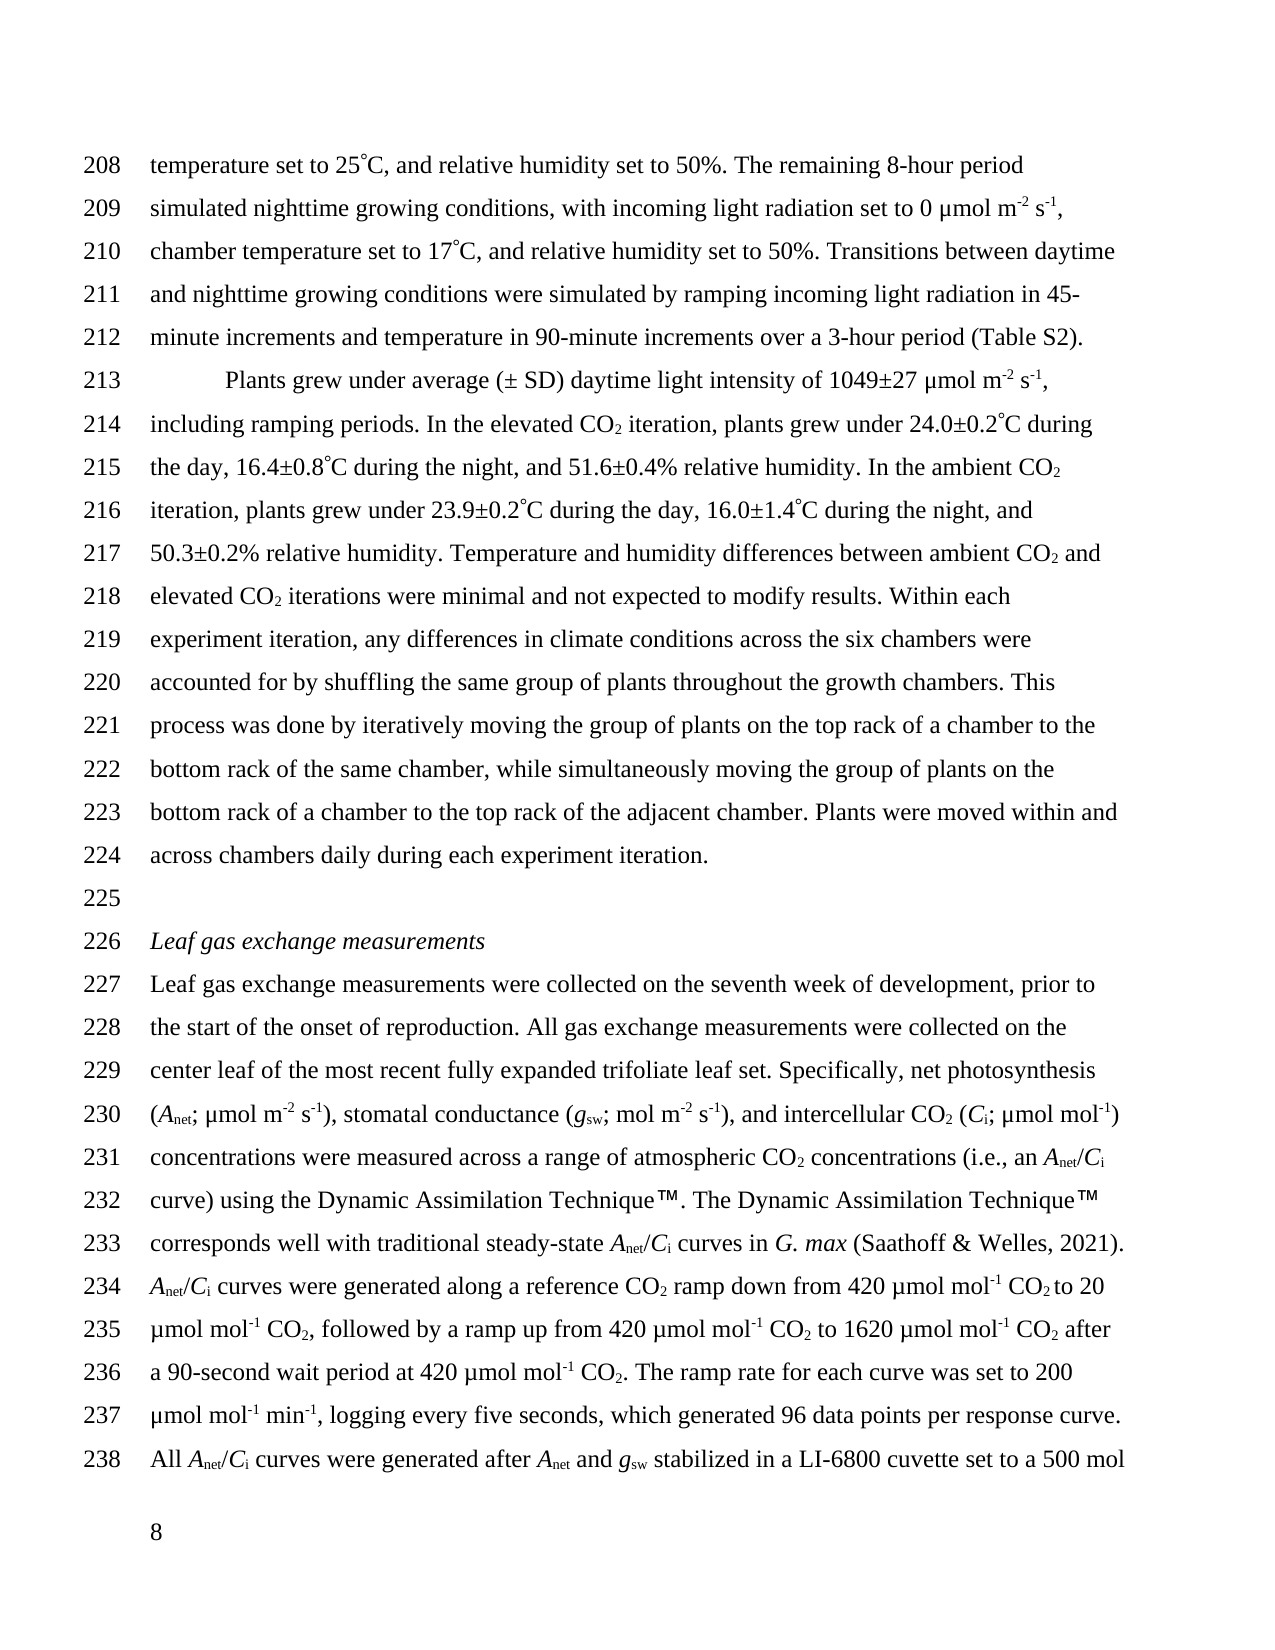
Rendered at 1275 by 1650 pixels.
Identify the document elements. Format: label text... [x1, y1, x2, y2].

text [150, 150, 1125, 351]
text Leaf gas exchange measurements [150, 926, 1125, 955]
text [150, 969, 1125, 1472]
text Plants grew under average (± SD) daytime light intensity of 1049±27 μmol m-2 s-1, including ramping periods. In the elevated CO2 iteration, plants grew under 24.0±0.2C during the day, 16.4±0.8C during the night, and 51.6±0.4% relative humidity. In the ambient CO2 iteration, plants grew under 23.9±0.2C during the day, 16.0±1.4C during the night, and 50.3±0.2% relative humidity. Temperature and humidity differences between ambient CO2 and elevated CO2 iterations were minimal and not expected to modify results. Within each experiment iteration, any differences in climate conditions across the six chambers were accounted for by shuffling the same group of plants throughout the growth chambers. This process was done by iteratively moving the group of plants on the top rack of a chamber to the bottom rack of the same chamber, while simultaneously moving the group of plants on the bottom rack of a chamber to the top rack of the adjacent chamber. Plants were moved within and across chambers daily during each experiment iteration. [150, 366, 1125, 869]
